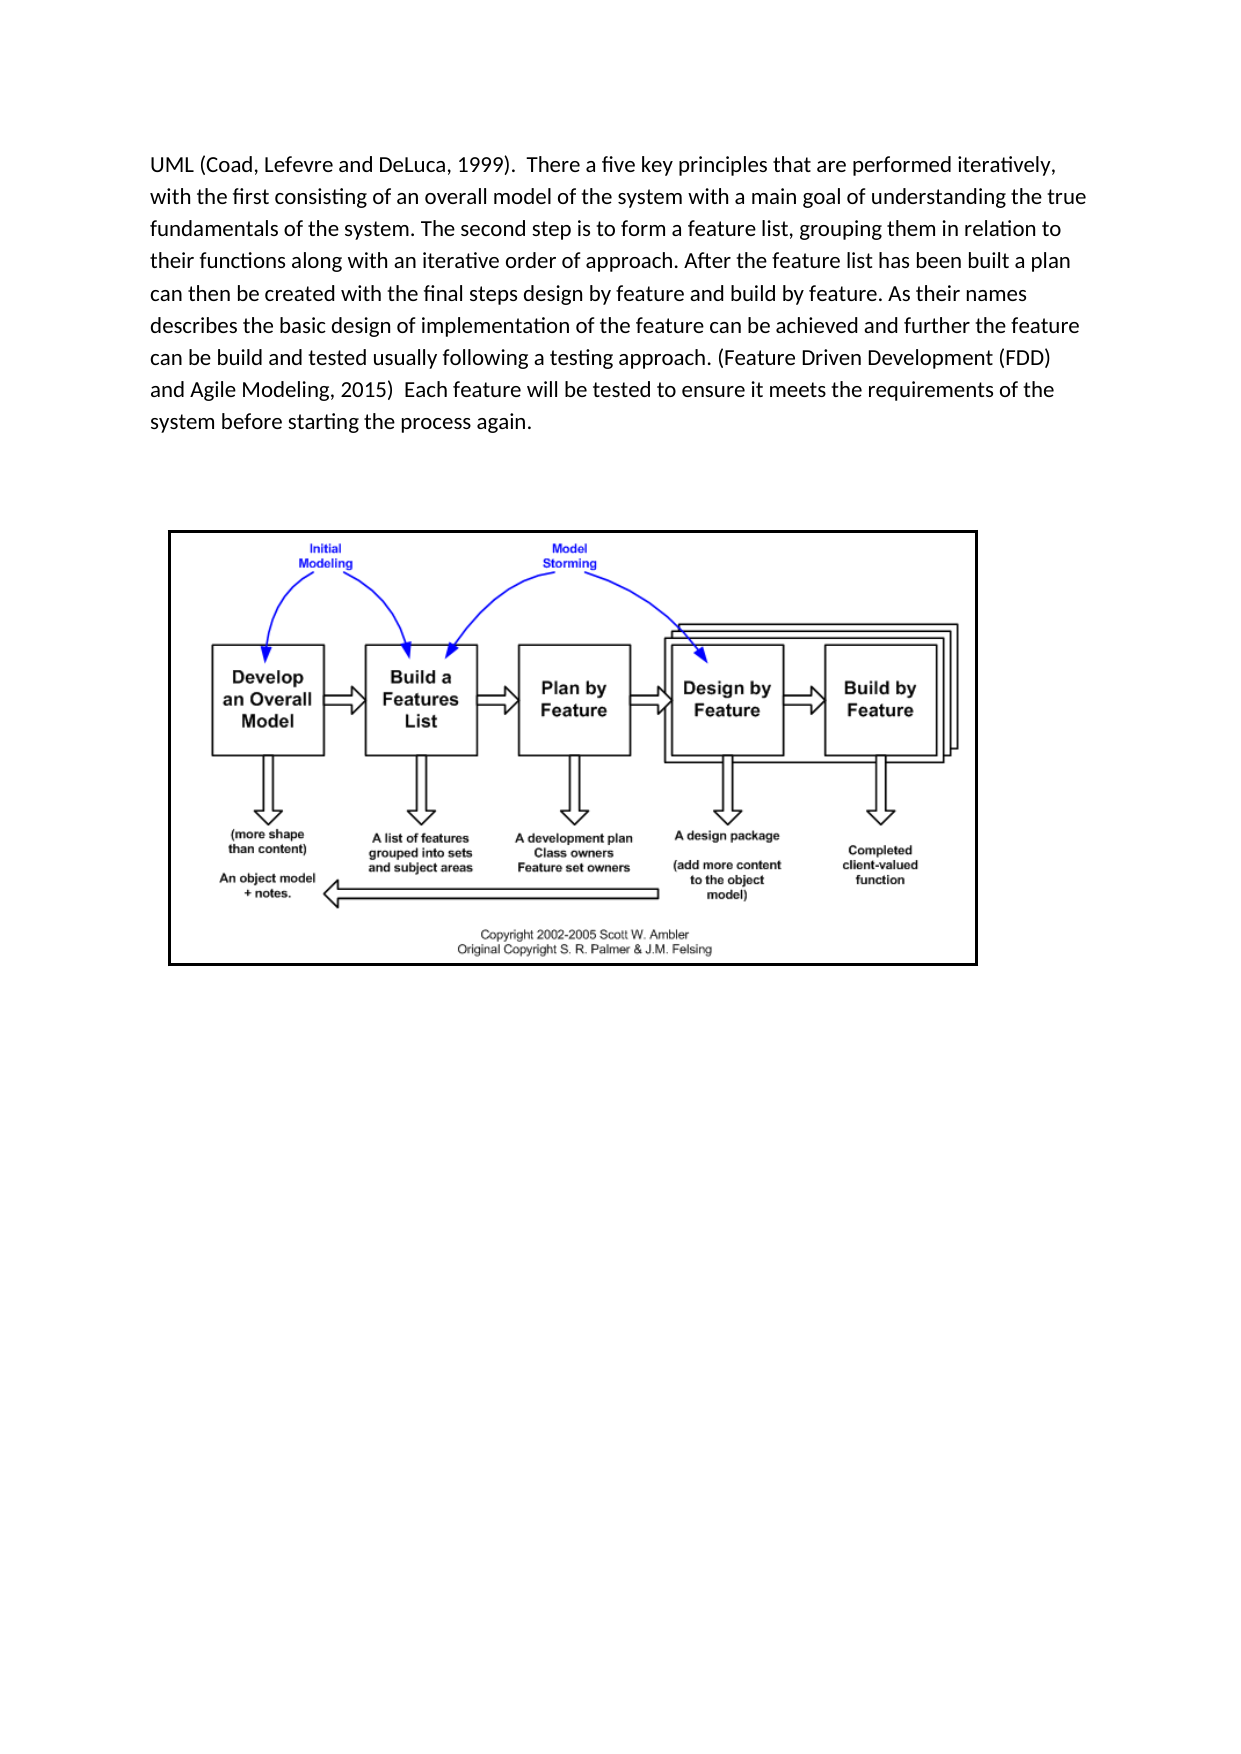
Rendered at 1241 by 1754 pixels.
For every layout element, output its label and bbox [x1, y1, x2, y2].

text [150, 150, 1090, 436]
picture [171, 533, 975, 963]
